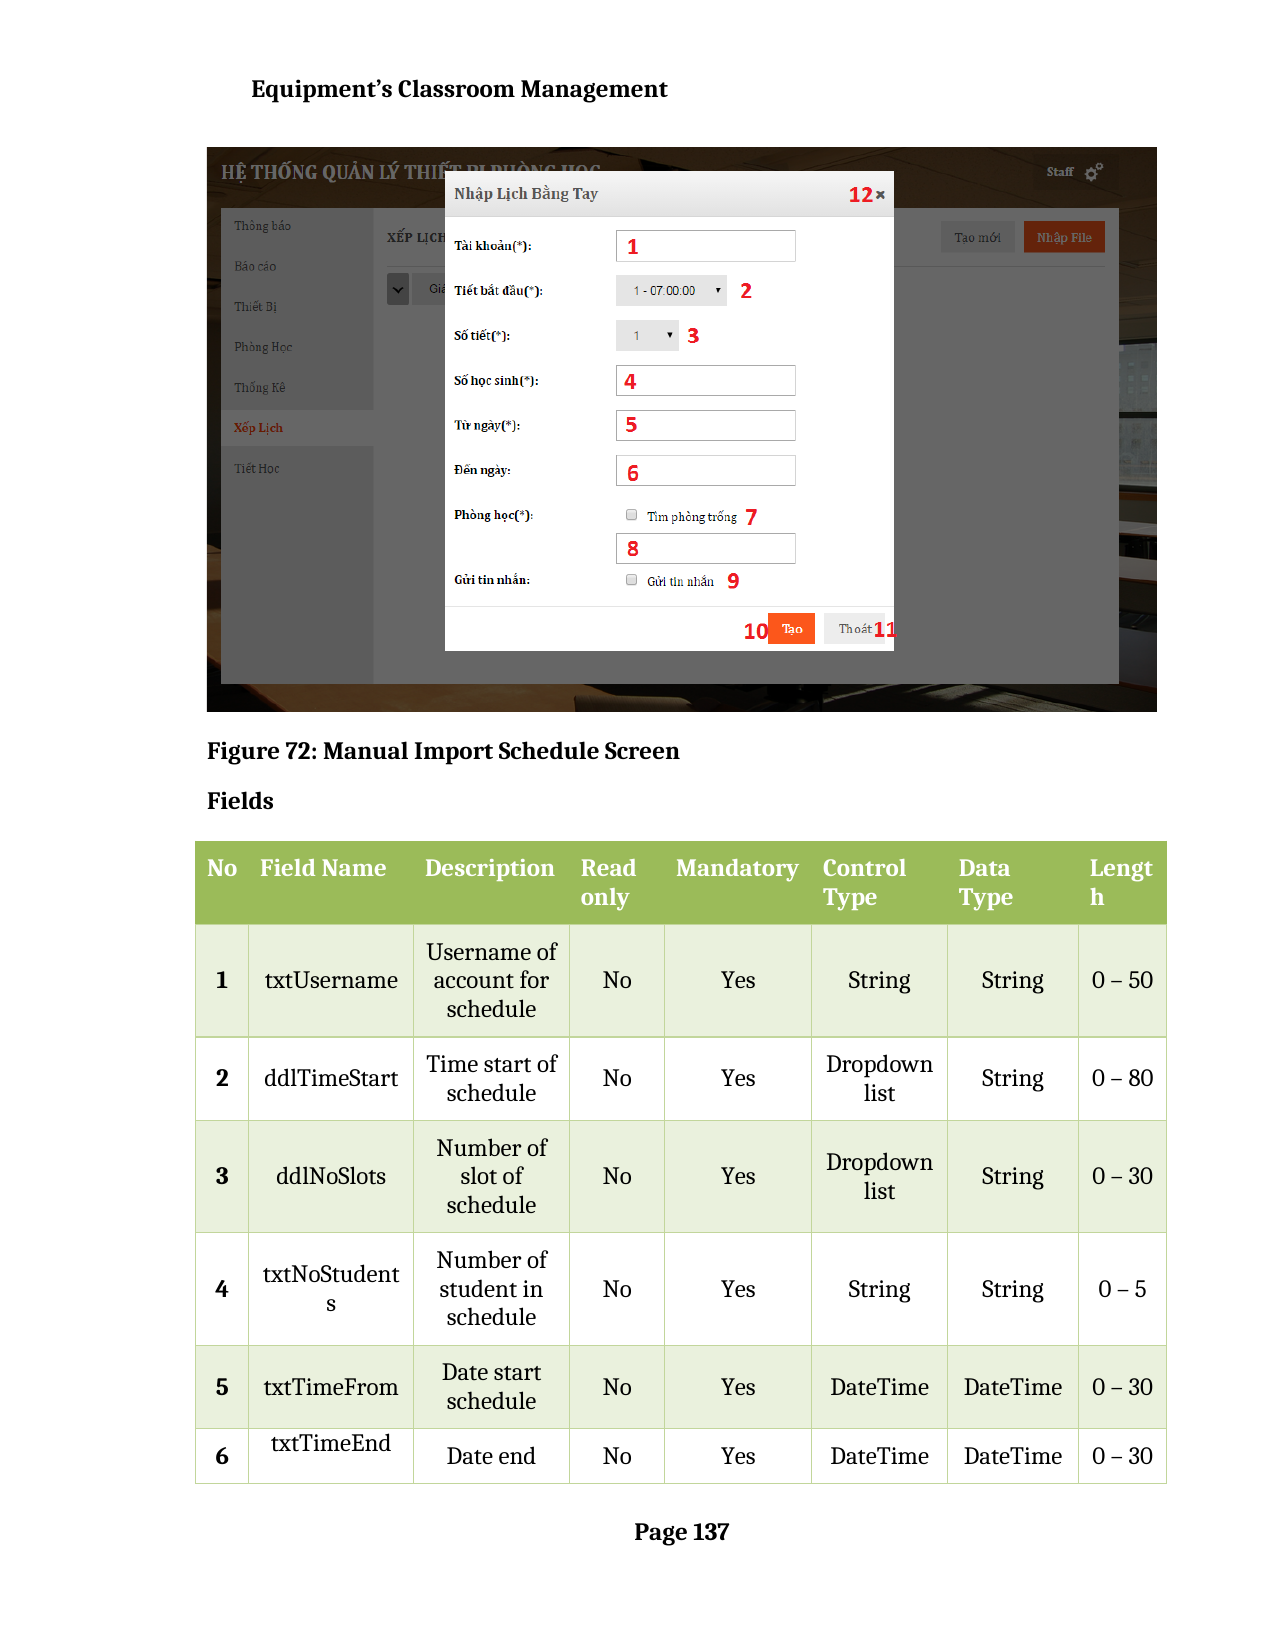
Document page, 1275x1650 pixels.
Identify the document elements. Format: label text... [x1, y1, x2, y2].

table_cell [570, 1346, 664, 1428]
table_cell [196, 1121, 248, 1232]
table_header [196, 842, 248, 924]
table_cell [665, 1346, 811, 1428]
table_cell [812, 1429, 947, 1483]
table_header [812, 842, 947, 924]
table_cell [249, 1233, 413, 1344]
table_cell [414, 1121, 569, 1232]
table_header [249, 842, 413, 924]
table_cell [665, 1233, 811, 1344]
text Figure 72: Manual Import Schedule Screen [207, 737, 1157, 766]
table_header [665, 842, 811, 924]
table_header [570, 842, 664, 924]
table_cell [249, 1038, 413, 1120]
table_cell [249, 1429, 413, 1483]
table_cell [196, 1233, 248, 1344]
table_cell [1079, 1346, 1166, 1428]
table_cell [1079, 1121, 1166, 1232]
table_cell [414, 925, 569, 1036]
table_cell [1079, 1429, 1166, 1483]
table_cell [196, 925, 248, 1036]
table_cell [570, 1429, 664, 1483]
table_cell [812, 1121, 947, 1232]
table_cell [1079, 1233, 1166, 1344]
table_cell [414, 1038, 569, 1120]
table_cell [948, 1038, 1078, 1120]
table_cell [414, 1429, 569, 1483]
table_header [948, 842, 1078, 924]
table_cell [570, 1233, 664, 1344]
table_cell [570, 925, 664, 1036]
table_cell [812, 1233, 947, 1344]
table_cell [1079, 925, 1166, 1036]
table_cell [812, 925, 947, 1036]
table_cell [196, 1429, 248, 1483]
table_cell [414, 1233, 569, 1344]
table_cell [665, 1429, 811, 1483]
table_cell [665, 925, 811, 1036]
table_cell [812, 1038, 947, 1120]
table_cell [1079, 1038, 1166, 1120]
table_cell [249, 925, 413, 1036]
picture [206, 147, 1157, 712]
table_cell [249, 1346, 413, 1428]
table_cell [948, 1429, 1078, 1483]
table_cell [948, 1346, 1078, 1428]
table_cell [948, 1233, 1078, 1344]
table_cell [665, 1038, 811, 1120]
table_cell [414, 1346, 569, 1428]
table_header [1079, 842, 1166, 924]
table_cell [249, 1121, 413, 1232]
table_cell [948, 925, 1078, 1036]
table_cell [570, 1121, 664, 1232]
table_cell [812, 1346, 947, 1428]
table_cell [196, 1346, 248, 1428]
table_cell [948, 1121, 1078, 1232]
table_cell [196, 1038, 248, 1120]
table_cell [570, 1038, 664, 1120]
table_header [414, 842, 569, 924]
text Fields [207, 787, 1157, 816]
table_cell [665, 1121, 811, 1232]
